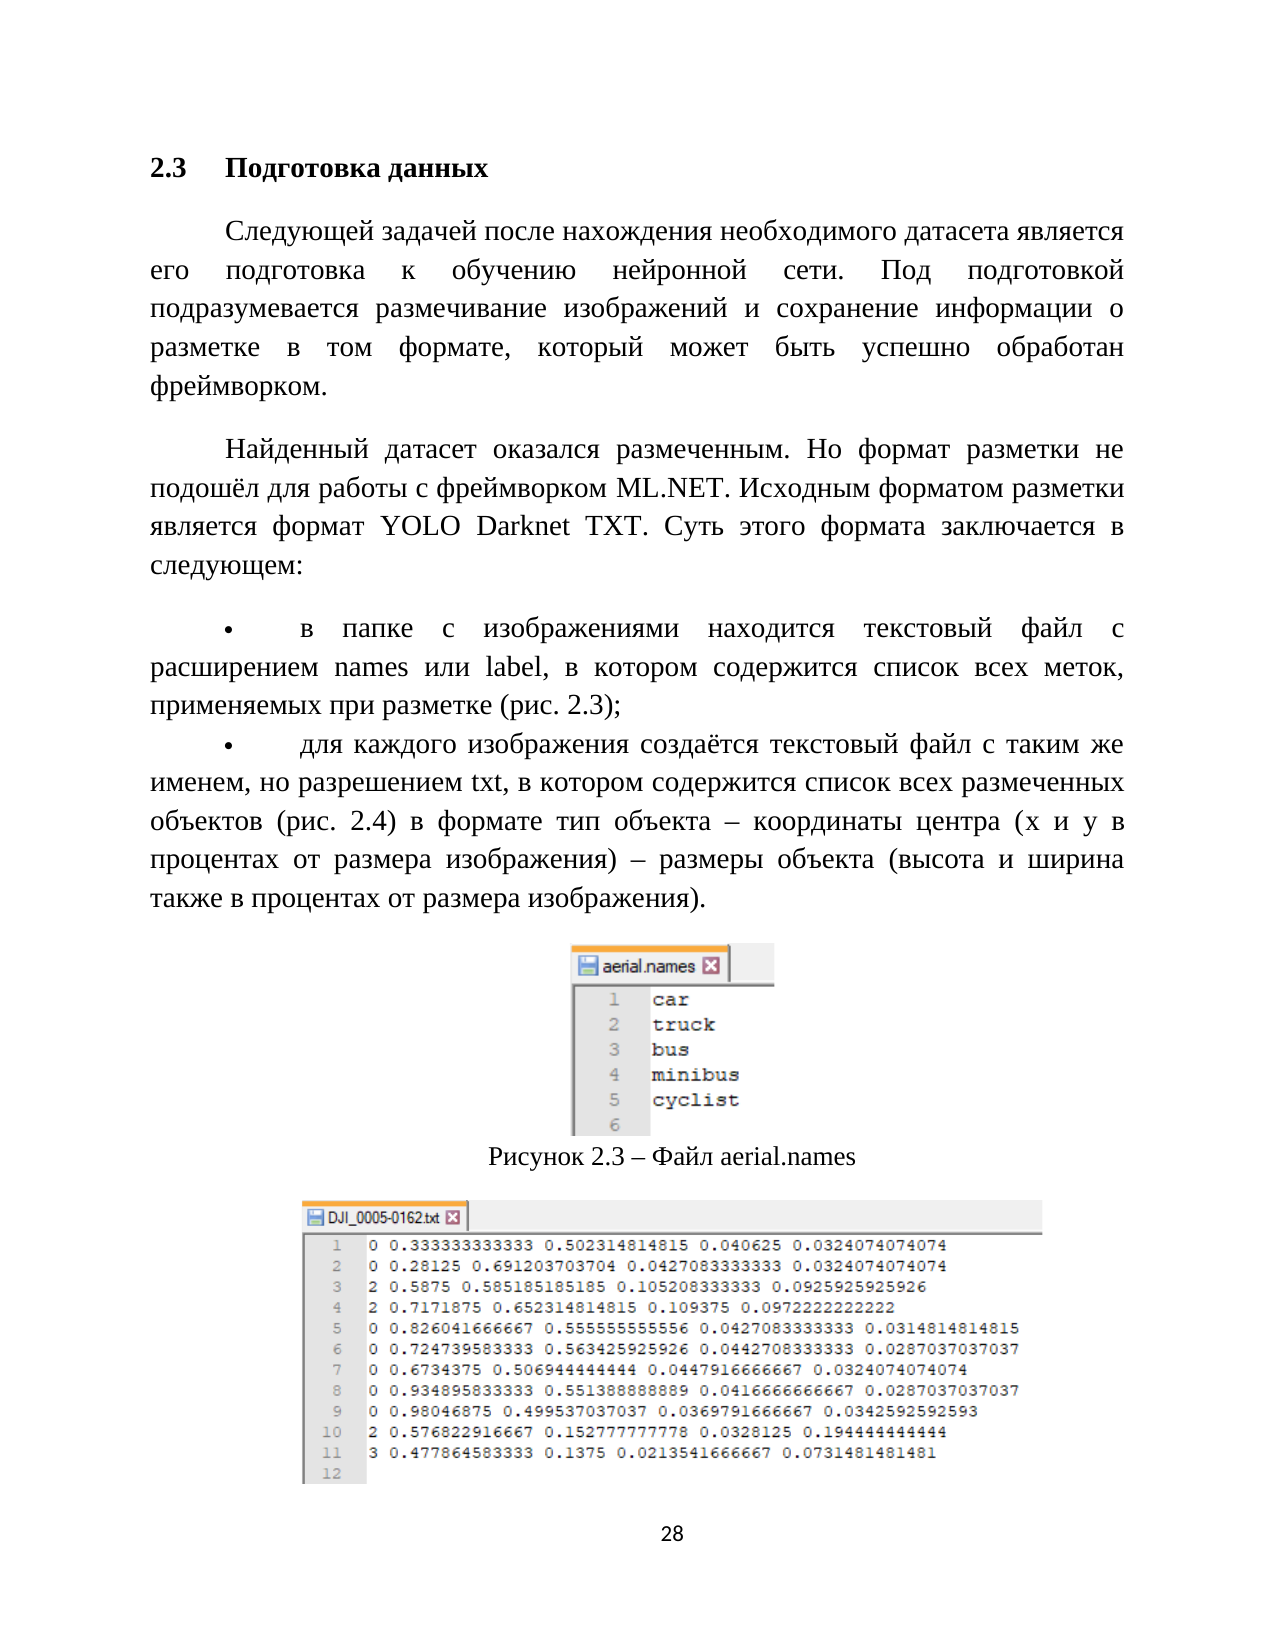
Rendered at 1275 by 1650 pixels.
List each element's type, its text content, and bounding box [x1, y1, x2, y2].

list для каждого изображения создаётся текстовый файл с таким же именем, но разрешением txt, в котором содержится список всех размеченных объектов (рис. 2.4) в формате тип объекта – координаты центра (x и y в процентах от размера изображения) – размеры объекта (высота и ширина также в процентах от размера изображения). [150, 726, 1125, 914]
picture [569, 943, 775, 1136]
list Подготовка данных [150, 150, 1125, 183]
text Рисунок 2.3 – Файл aerial.names [150, 1140, 1125, 1171]
picture [301, 1200, 1043, 1484]
list в папке с изображениями находится текстовый файл с расширением names или label, в котором содержится список всех меток, применяемых при разметке (рис. 2.3); [150, 610, 1125, 721]
text Следующей задачей после нахождения необходимого датасета является его подготовка к обучению нейронной сети. Под подготовкой подразумевается размечивание изображений и сохранение информации о разметке в том формате, который может быть успешно обработан фреймворком. [150, 213, 1125, 401]
text Найденный датасет оказался размеченным. Но формат разметки не подошёл для работы с фреймворком ML.NET. Исходным форматом разметки является формат YOLO Darknet TXT. Суть этого формата заключается в следующем: [150, 431, 1125, 580]
